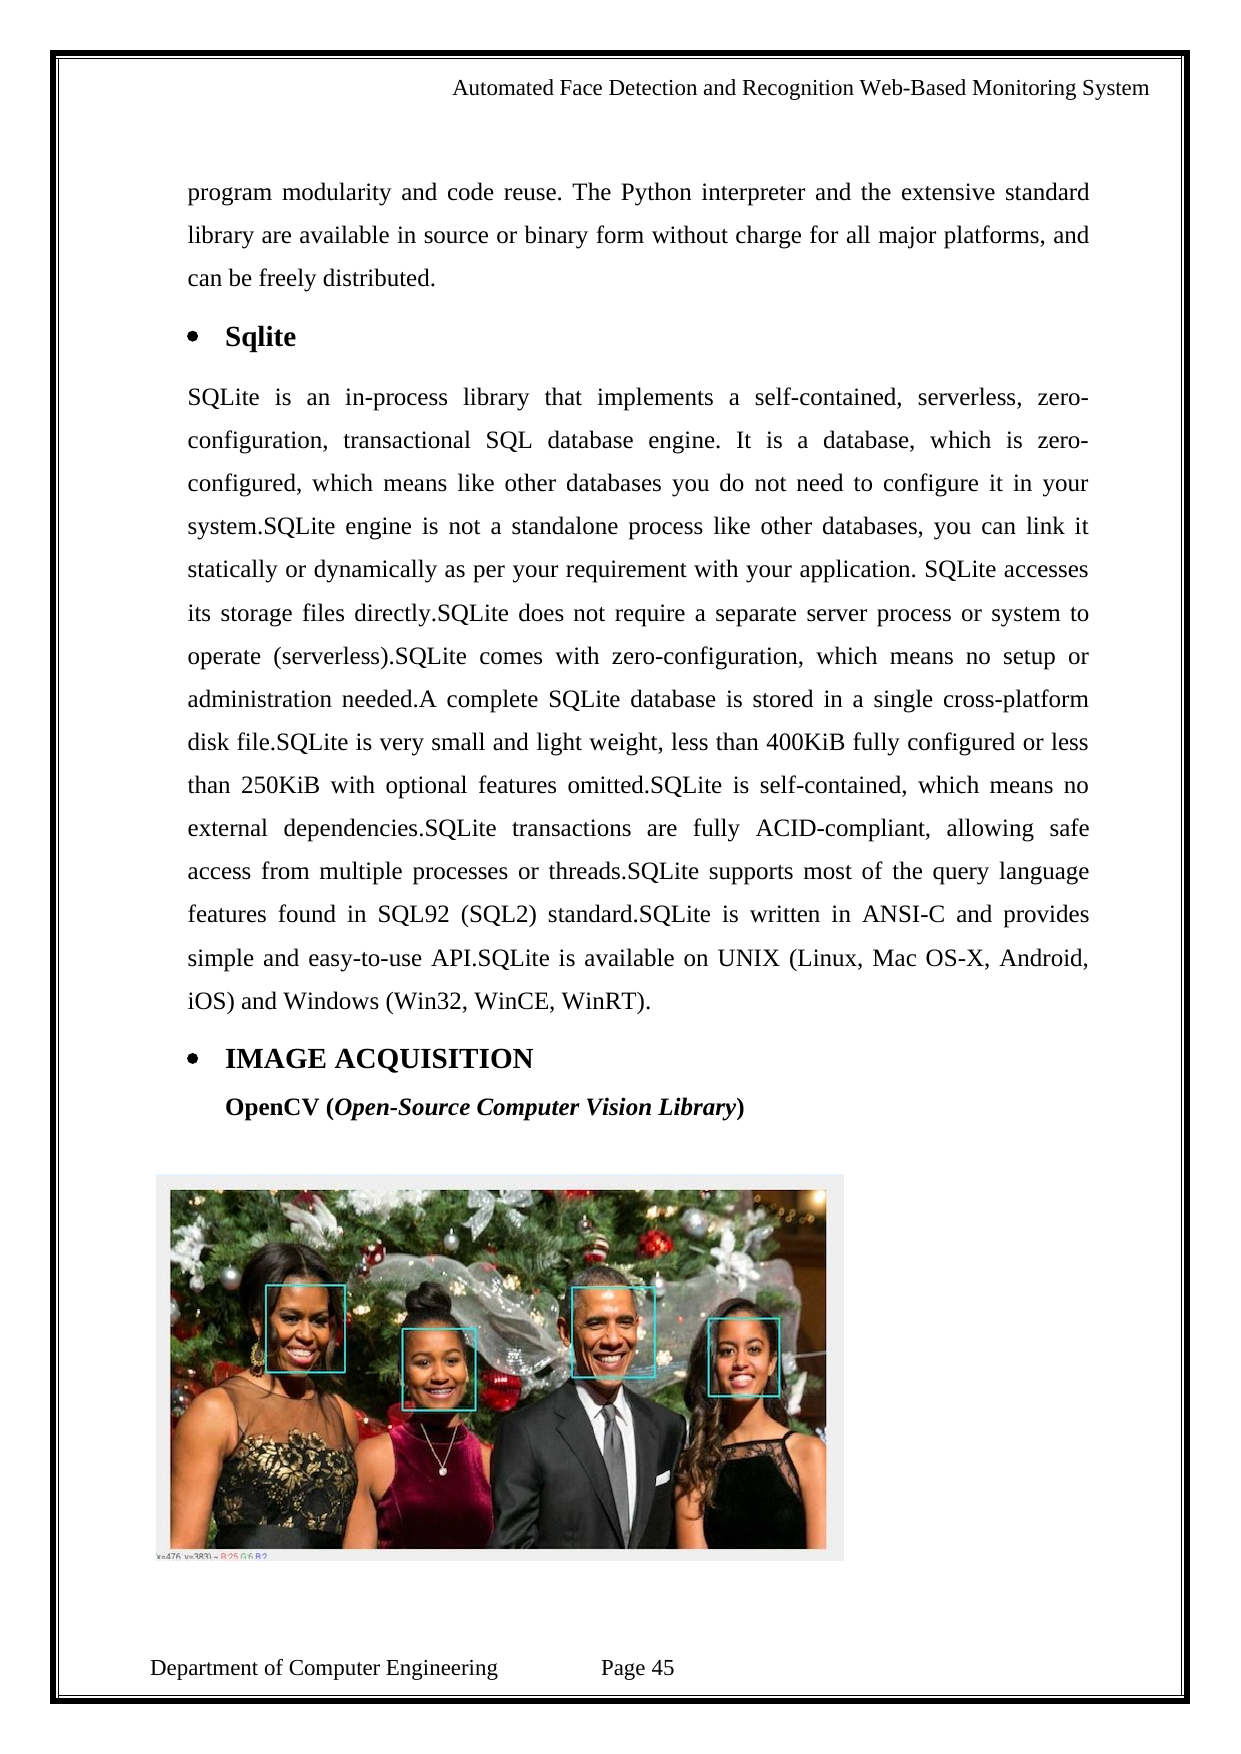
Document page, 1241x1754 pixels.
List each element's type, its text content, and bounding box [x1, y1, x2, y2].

picture [155, 1174, 844, 1561]
text OpenCV (Open-Source Computer Vision Library) [187, 1092, 1090, 1121]
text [187, 177, 1090, 292]
text SQLite is an in-process library that implements a self-contained, serverless, zero-configuration, transactional SQL database engine. It is a database, which is zero-configured, which means like other databases you do not need to configure it in your system.SQLite engine is not a standalone process like other databases, you can link it statically or dynamically as per your requirement with your application. SQLite accesses its storage files directly.SQLite does not require a separate server process or system to operate (serverless).SQLite comes with zero-configuration, which means no setup or administration needed.A complete SQLite database is stored in a single cross-platform disk file.SQLite is very small and light weight, less than 400KiB fully configured or less than 250KiB with optional features omitted.SQLite is self-contained, which means no external dependencies.SQLite transactions are fully ACID-compliant, allowing safe access from multiple processes or threads.SQLite supports most of the query language features found in SQL92 (SQL2) standard.SQLite is written in ANSI-C and provides simple and easy-to-use API.SQLite is available on UNIX (Linux, Mac OS-X, Android, iOS) and Windows (Win32, WinCE, WinRT). [187, 382, 1090, 1014]
list IMAGE ACQUISITION [187, 1041, 1090, 1075]
list Sqlite [187, 319, 1090, 353]
